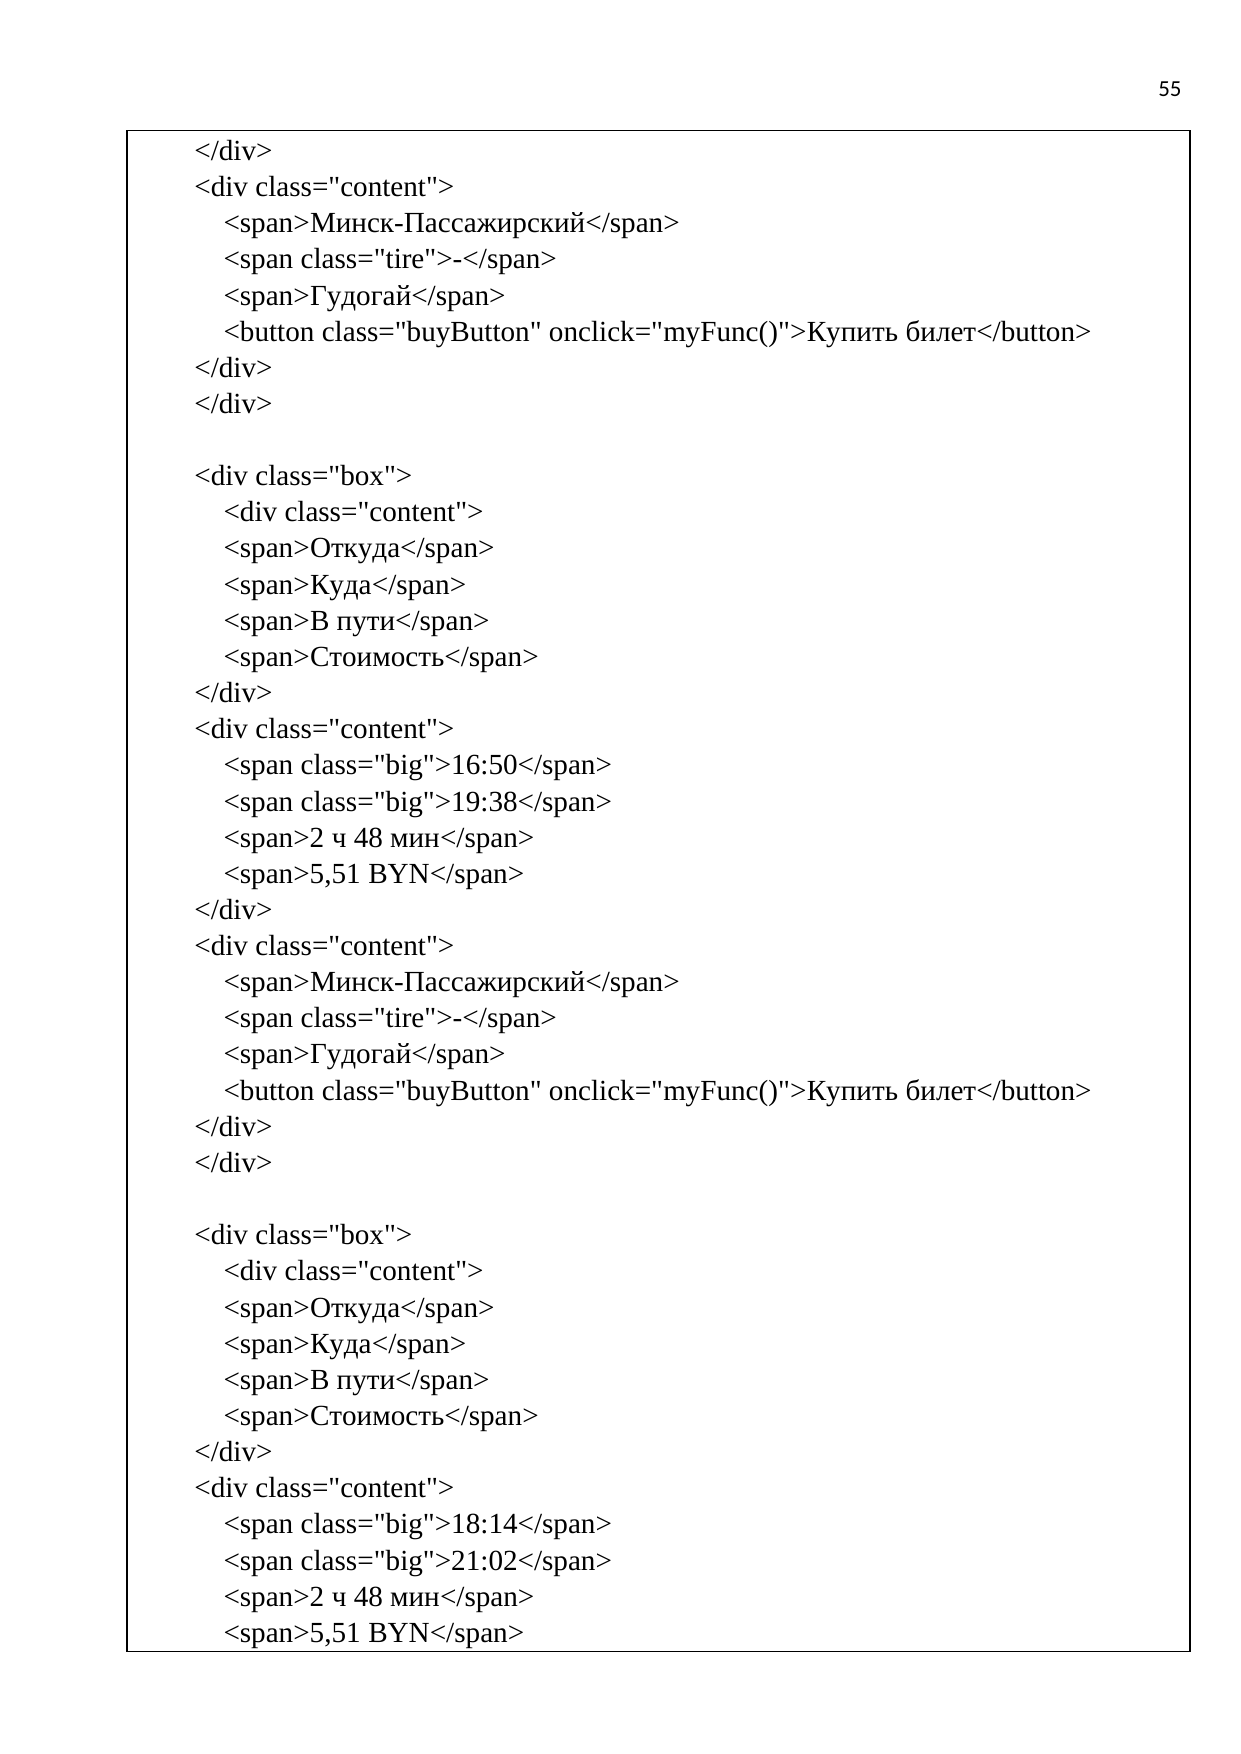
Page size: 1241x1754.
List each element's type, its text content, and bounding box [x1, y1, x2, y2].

text <span>Минск-Пассажирский</span> [128, 202, 1189, 238]
text <span>Стоимость</span> [128, 636, 1189, 672]
text <span>2 ч 48 мин</span> [128, 1576, 1189, 1612]
text <div class="box"> [128, 1214, 1189, 1250]
text <span>2 ч 48 мин</span> [128, 817, 1189, 853]
text <span class="big">18:14</span> [128, 1503, 1189, 1539]
text <span>5,51 BYN</span> [128, 853, 1189, 889]
text <button class="buyButton" onclick="myFunc()">Купить билет</button> [128, 311, 1189, 347]
text <span>В пути</span> [128, 1359, 1189, 1395]
text <div class="box"> [128, 455, 1189, 491]
text <div class="content"> [128, 925, 1189, 961]
text <span>Минск-Пассажирский</span> [128, 961, 1189, 997]
text </div> [128, 347, 1189, 383]
text <span class="tire">-</span> [128, 997, 1189, 1033]
text <div class="content"> [128, 708, 1189, 744]
text <span>5,51 BYN</span> [128, 1612, 1189, 1651]
text <span class="big">16:50</span> [128, 744, 1189, 781]
text </div> [128, 1431, 1189, 1467]
text <span class="big">21:02</span> [128, 1539, 1189, 1576]
text <div class="content"> [128, 1467, 1189, 1503]
text <button class="buyButton" onclick="myFunc()">Купить билет</button> [128, 1070, 1189, 1106]
text <span>Стоимость</span> [128, 1395, 1189, 1431]
text <span>Гудогай</span> [128, 1033, 1189, 1070]
text </div> [128, 889, 1189, 925]
text <span>Гудогай</span> [128, 274, 1189, 311]
text <div class="content"> [128, 1250, 1189, 1287]
text </div> [128, 1106, 1189, 1142]
text <span>Откуда</span> [128, 1287, 1189, 1323]
text <span>Откуда</span> [128, 527, 1189, 564]
text <span class="tire">-</span> [128, 238, 1189, 274]
text </div> [128, 672, 1189, 708]
text <span>Куда</span> [128, 564, 1189, 600]
text </div> [128, 131, 1189, 166]
text <span>В пути</span> [128, 600, 1189, 636]
text <div class="content"> [128, 166, 1189, 202]
text </div> [128, 1142, 1189, 1179]
text </div> [128, 383, 1189, 419]
text <span class="big">19:38</span> [128, 781, 1189, 817]
text <span>Куда</span> [128, 1323, 1189, 1359]
text <div class="content"> [128, 491, 1189, 527]
